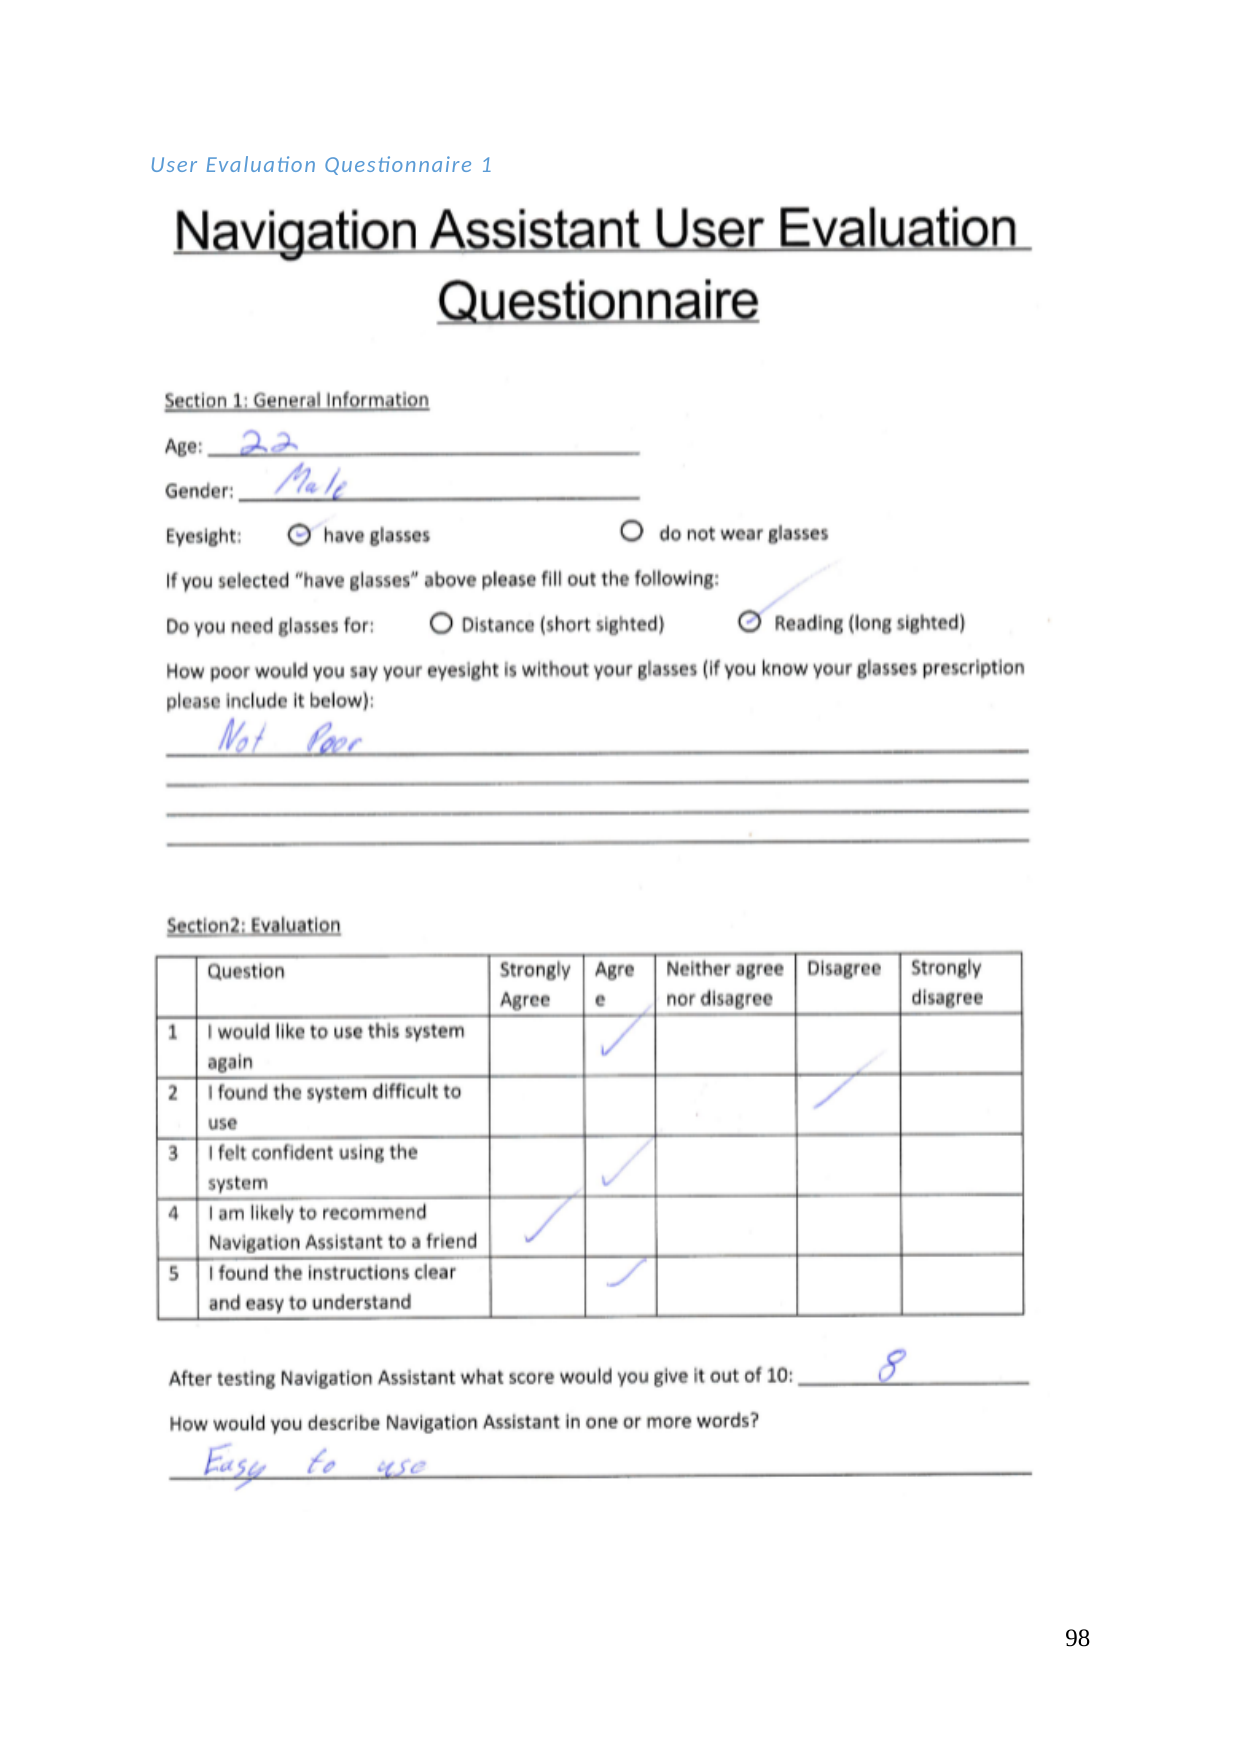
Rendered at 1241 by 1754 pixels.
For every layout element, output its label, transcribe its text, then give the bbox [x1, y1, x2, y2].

subtitle User Evaluation Questionnaire 1 [150, 150, 1090, 178]
picture [150, 192, 1053, 1512]
